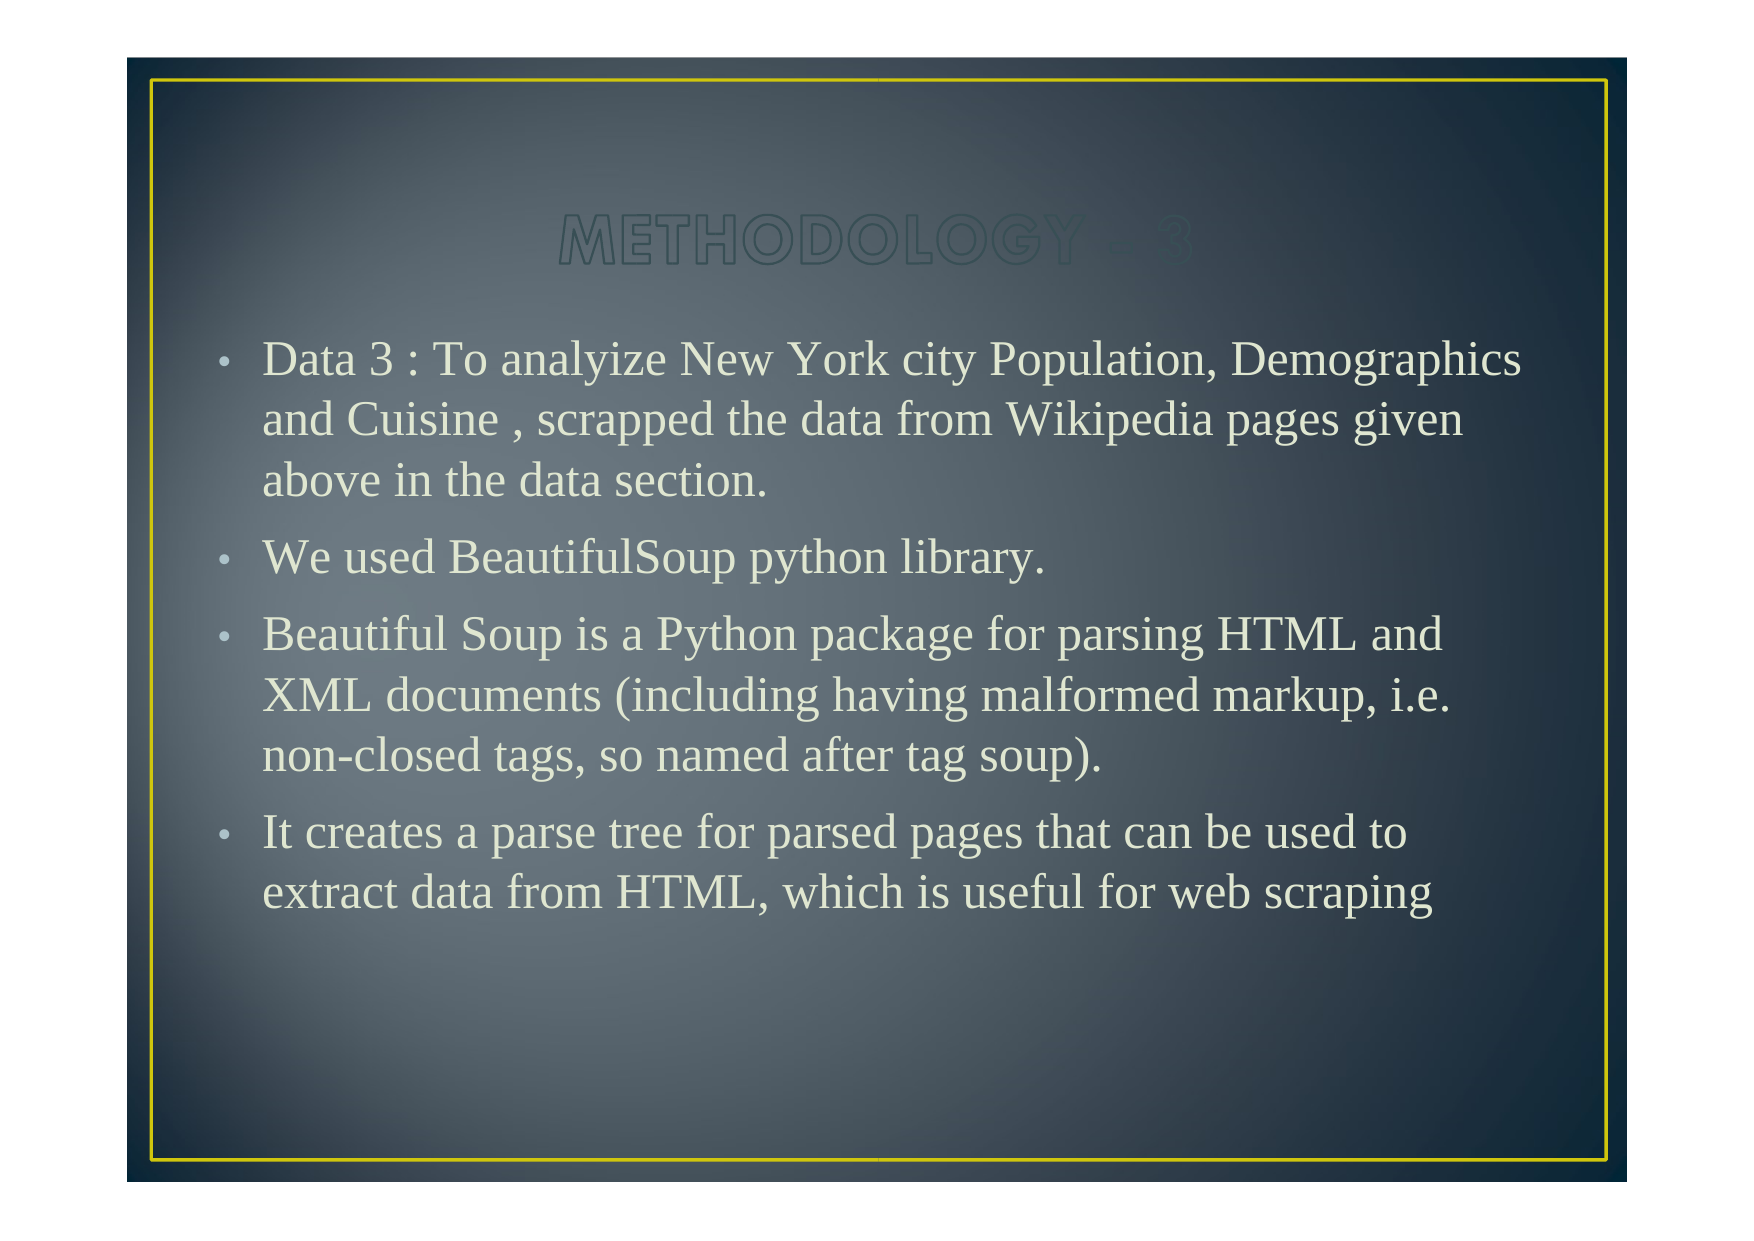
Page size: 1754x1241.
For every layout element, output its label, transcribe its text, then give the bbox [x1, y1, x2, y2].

list Beautiful Soup is a Python package for parsing HTML and XML documents (including having malformed markup, i.e. non-closed tags, so named after tag soup). [217, 604, 1530, 782]
list It creates a parse tree for parsed pages that can be used to extract data from HTML, which is useful for web scraping [217, 802, 1530, 920]
list We used BeautifulSoup python library. [217, 527, 1530, 584]
list Data 3 : To analyize New York city Population, Demographics and Cuisine , scrapped the data from Wikipedia pages given above in the data section. [217, 329, 1530, 507]
picture [126, 57, 1627, 1182]
